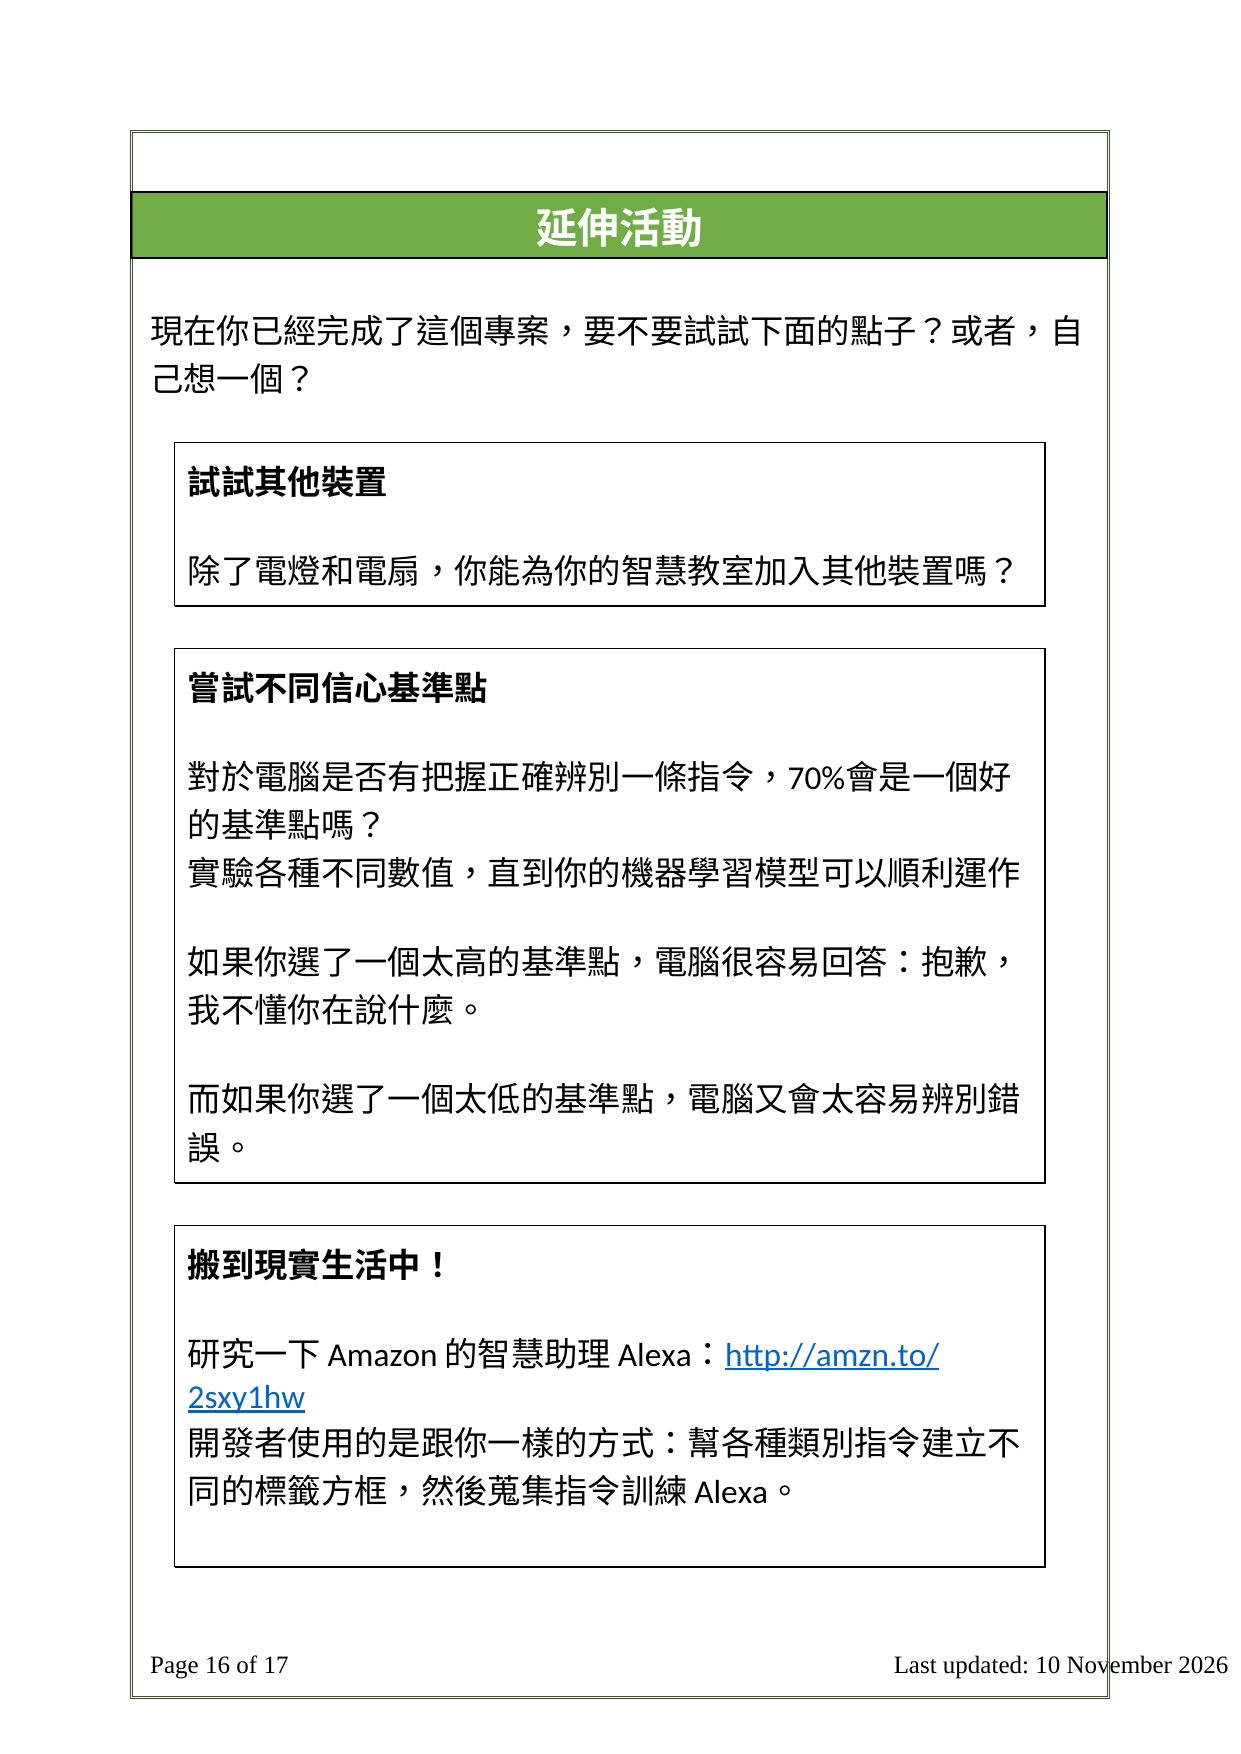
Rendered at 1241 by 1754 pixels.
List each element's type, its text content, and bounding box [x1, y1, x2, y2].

text 除了電燈和電扇，你能為你的智慧教室加入其他裝置嗎？ [175, 531, 1044, 605]
text 而如果你選了一個太低的基準點，電腦又會太容易辨別錯誤。 [175, 1059, 1044, 1182]
text 研究一下Amazon的智慧助理Alexa：http://amzn.to/2sxy1hw [175, 1314, 1044, 1403]
text 試試其他裝置 [175, 443, 1044, 504]
text 開發者使用的是跟你一樣的方式：幫各種類別指令建立不同的標籤方框，然後蒐集指令訓練Alexa。 [175, 1403, 1044, 1513]
text 現在你已經完成了這個專案，要不要試試下面的點子？或者，自己想一個？ [150, 305, 1090, 401]
text 對於電腦是否有把握正確辨別一條指令，70%會是一個好的基準點嗎？ [175, 737, 1044, 833]
text 搬到現實生活中！ [175, 1226, 1044, 1287]
text 如果你選了一個太高的基準點，電腦很容易回答：抱歉，我不懂你在說什麼。 [175, 922, 1044, 1032]
text 嘗試不同信心基準點 [175, 649, 1044, 710]
text 延伸活動 [133, 193, 1106, 257]
text 實驗各種不同數值，直到你的機器學習模型可以順利運作 [175, 833, 1044, 895]
